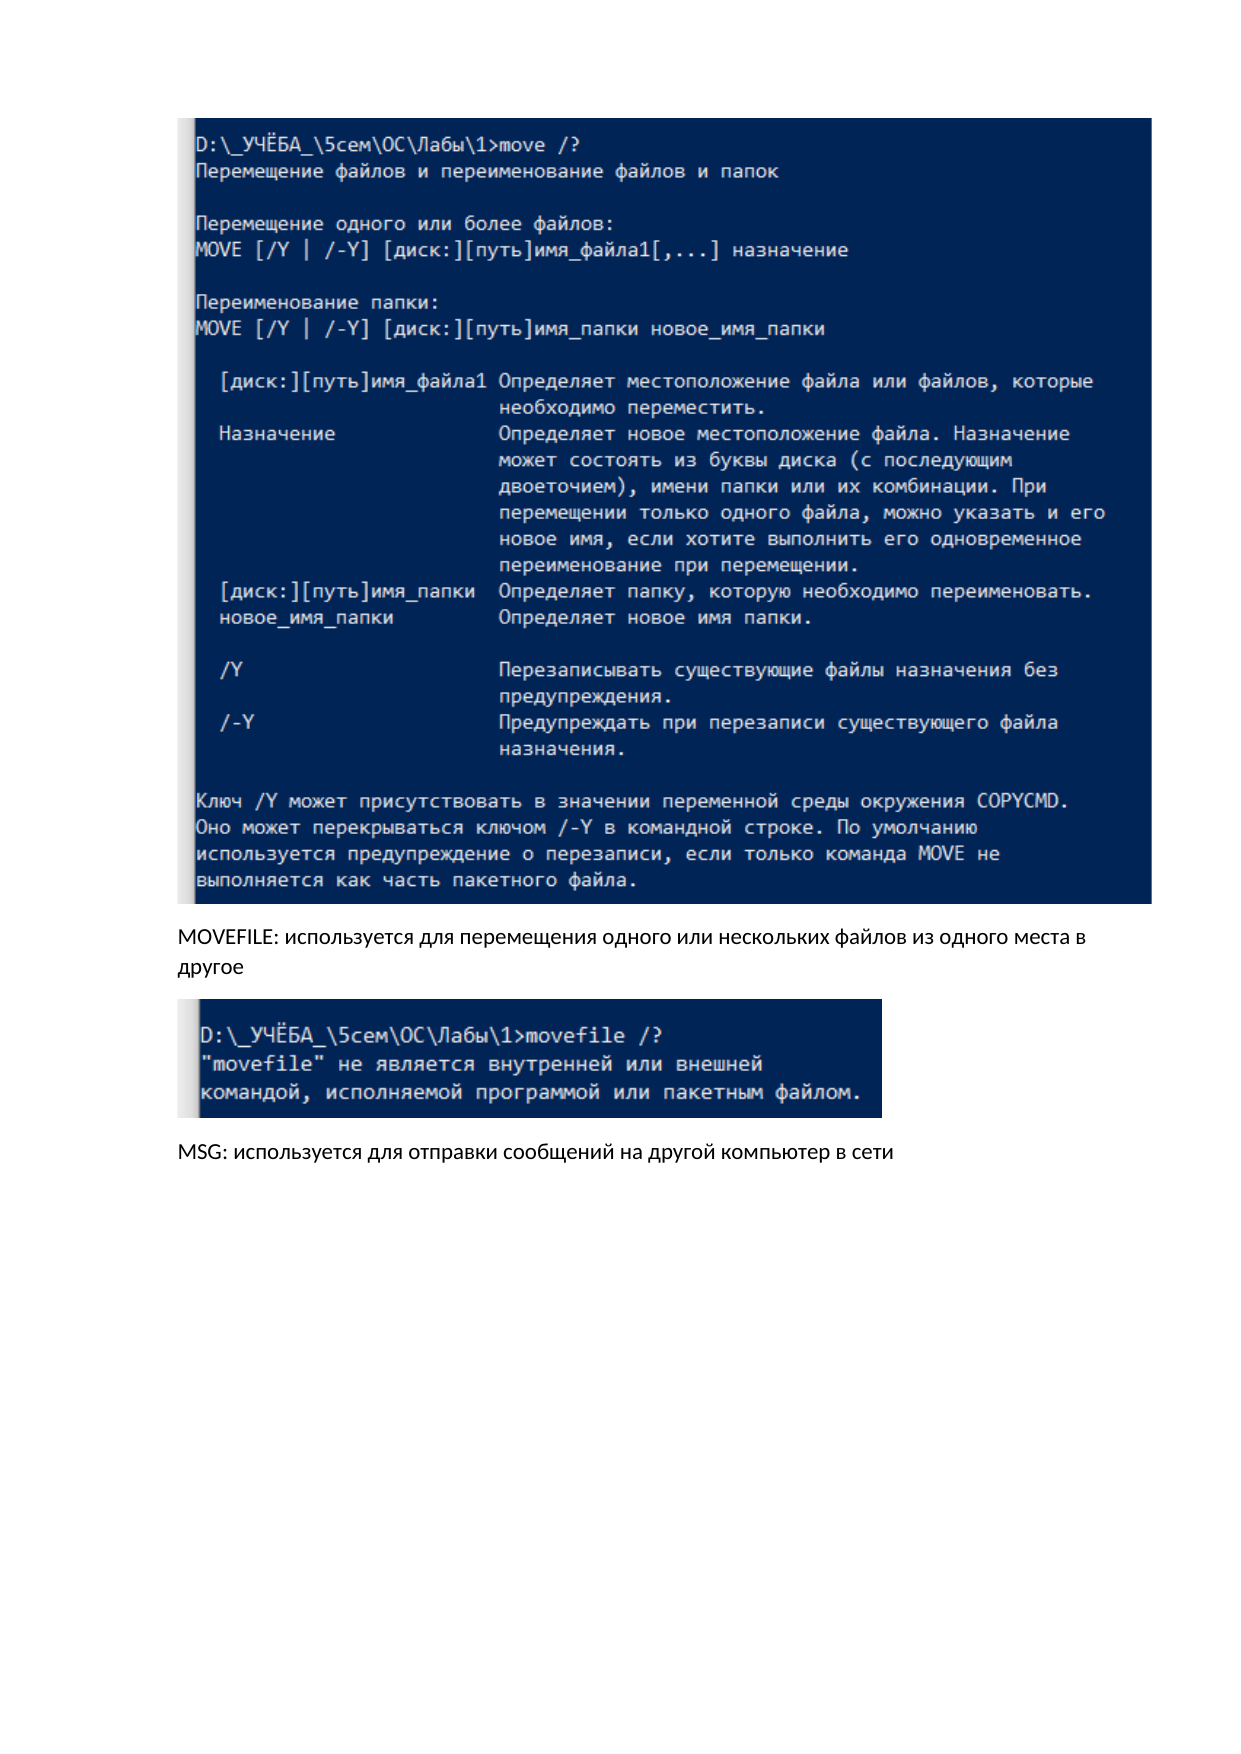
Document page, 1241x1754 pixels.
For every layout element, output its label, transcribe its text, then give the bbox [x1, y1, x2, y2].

text MSG: используется для отправки сообщений на другой компьютер в сети [177, 1137, 1152, 1165]
picture [177, 118, 1152, 904]
picture [177, 999, 882, 1118]
text MOVEFILE: используется для перемещения одного или нескольких файлов из одного места в другое [177, 922, 1152, 980]
